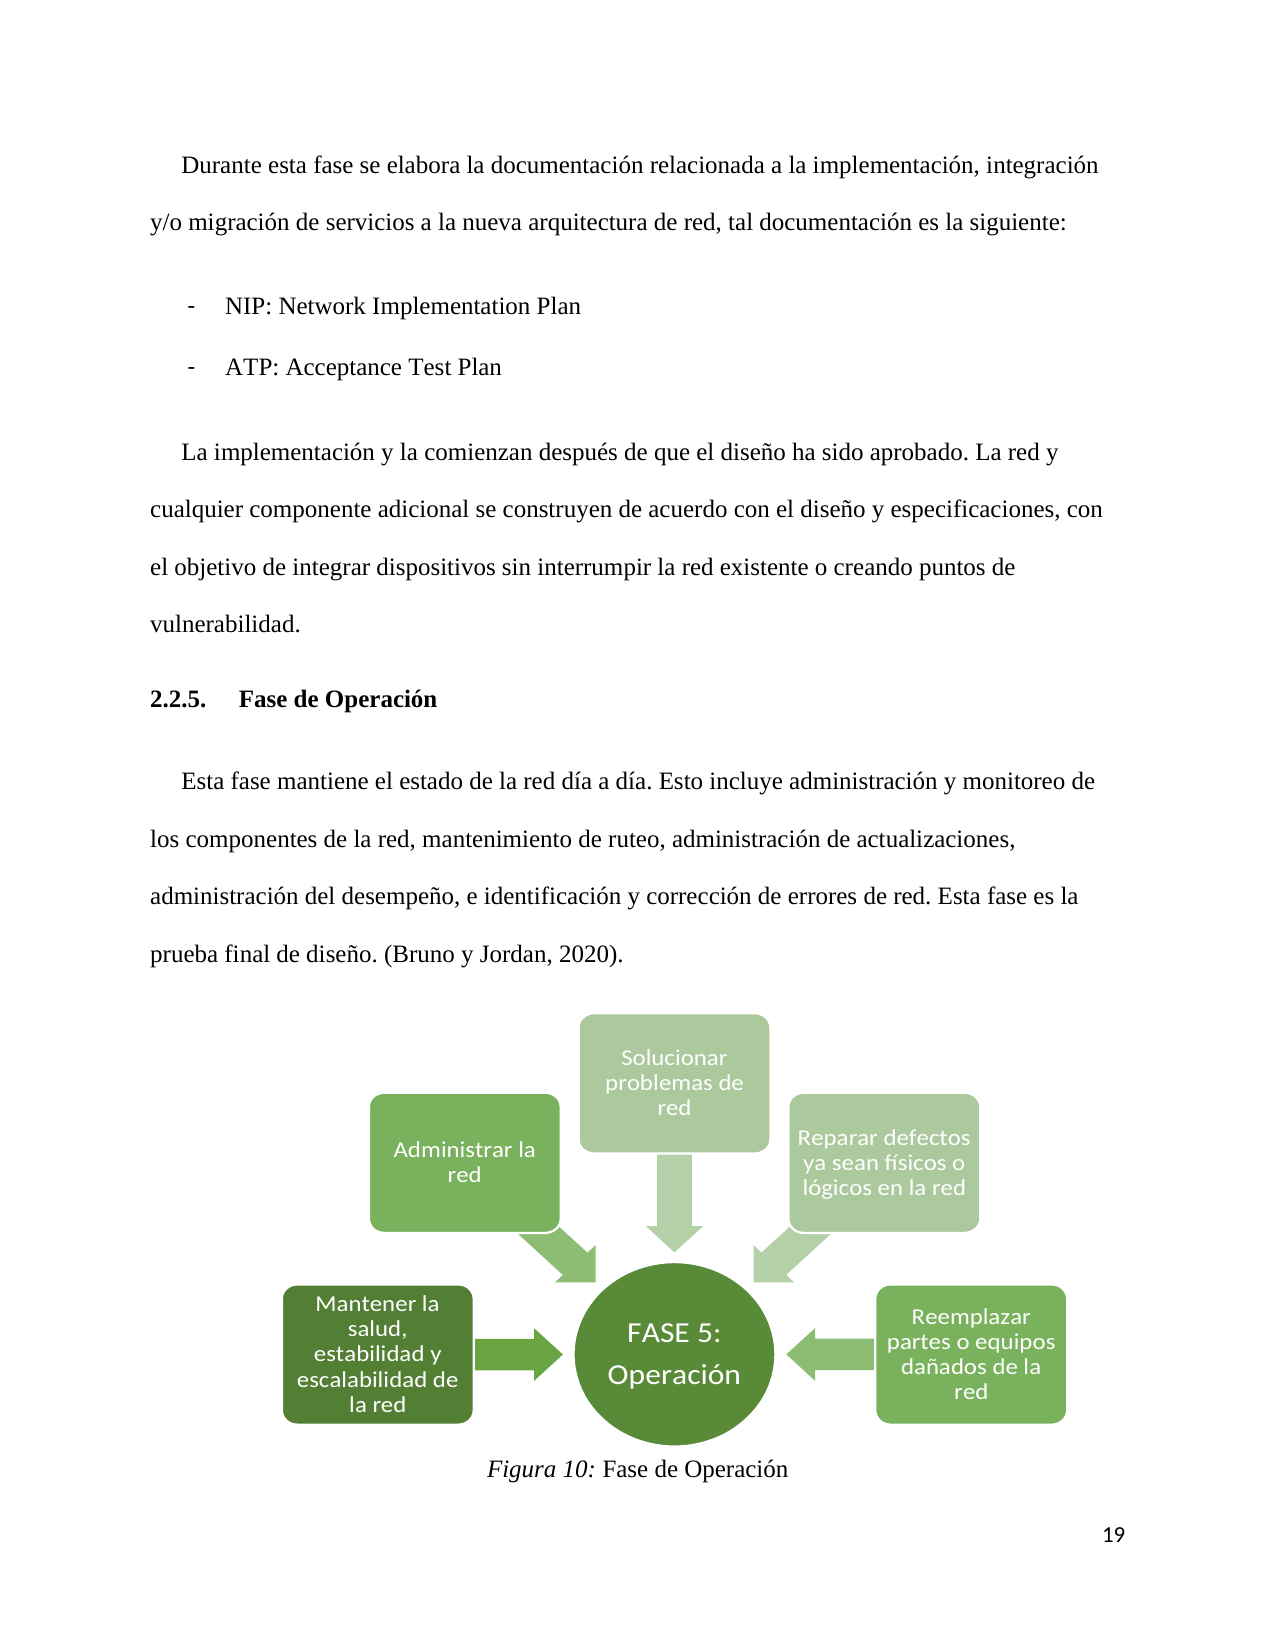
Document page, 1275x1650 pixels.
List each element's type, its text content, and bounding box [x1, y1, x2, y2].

list ATP: Acceptance Test Plan [187, 351, 1125, 382]
text Esta fase mantiene el estado de la red día a día. Esto incluye administración y monitoreo de los componentes de la red, mantenimiento de ruteo, administración de actualizaciones, administración del desempeño, e identificación y corrección de errores de red. Esta fase es la prueba final de diseño. (Bruno y Jordan, 2020). [150, 766, 1125, 967]
list NIP: Network Implementation Plan [187, 290, 1125, 321]
text La implementación y la comienzan después de que el diseño ha sido aprobado. La red y cualquier componente adicional se construyen de acuerdo con el diseño y especificaciones, con el objetivo de integrar dispositivos sin interrumpir la red existente o creando puntos de vulnerabilidad. [150, 437, 1125, 638]
text Durante esta fase se elabora la documentación relacionada a la implementación, integración y/o migración de servicios a la nueva arquitectura de red, tal documentación es la siguiente: [150, 150, 1125, 236]
text Figura 10: Fase de Operación [150, 1454, 1125, 1482]
subtitle Fase de Operación [150, 684, 1125, 712]
